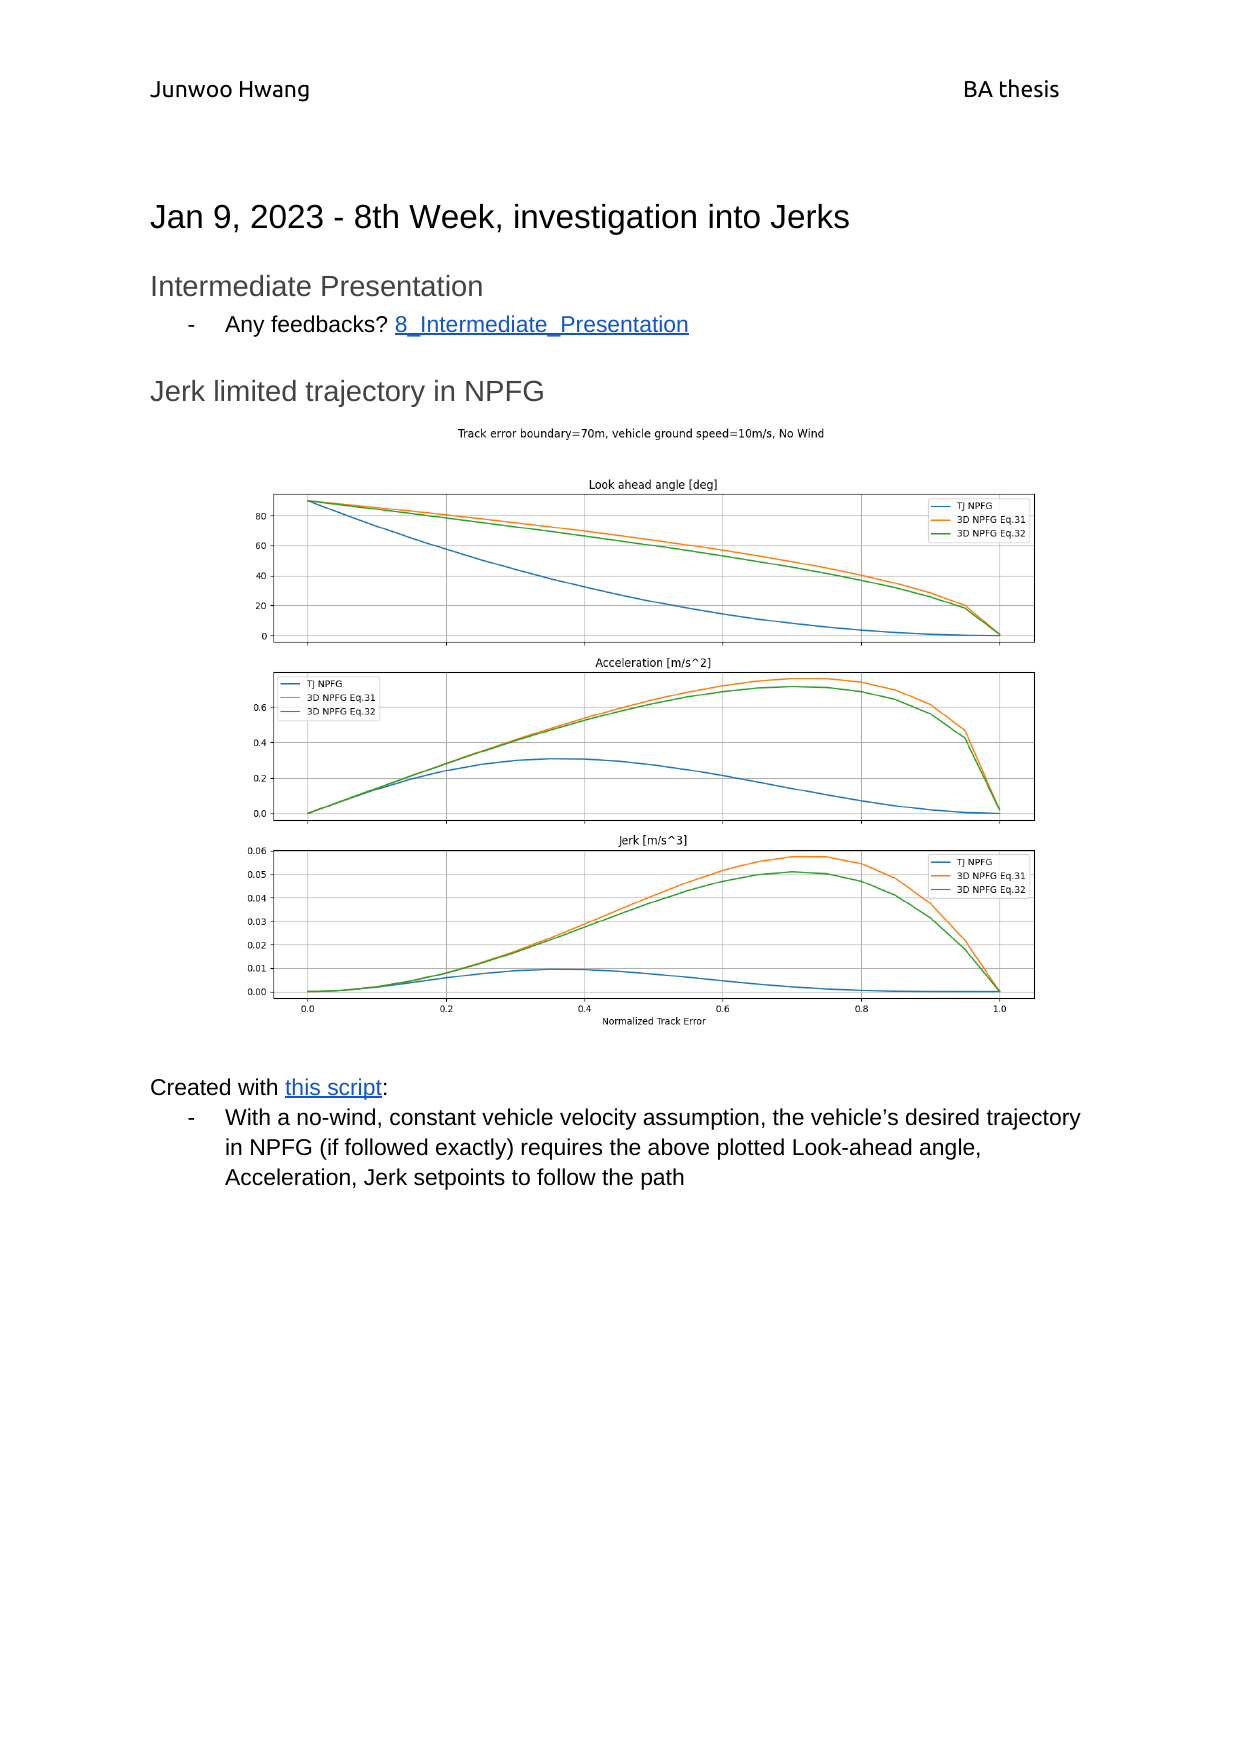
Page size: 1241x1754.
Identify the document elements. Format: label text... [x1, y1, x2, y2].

list Any feedbacks? 8_Intermediate_Presentation [187, 311, 1090, 337]
subtitle Intermediate Presentation [150, 269, 1090, 302]
subtitle Jerk limited trajectory in NPFG [150, 374, 1090, 408]
text Created with this script: [150, 1073, 1090, 1100]
picture [150, 416, 1132, 1070]
list With a no-wind, constant vehicle velocity assumption, the vehicle’s desired trajectory in NPFG (if followed exactly) requires the above plotted Look-ahead angle, Acceleration, Jerk setpoints to follow the path [187, 1104, 1090, 1191]
subtitle Jan 9, 2023 - 8th Week, investigation into Jerks [150, 197, 1090, 235]
